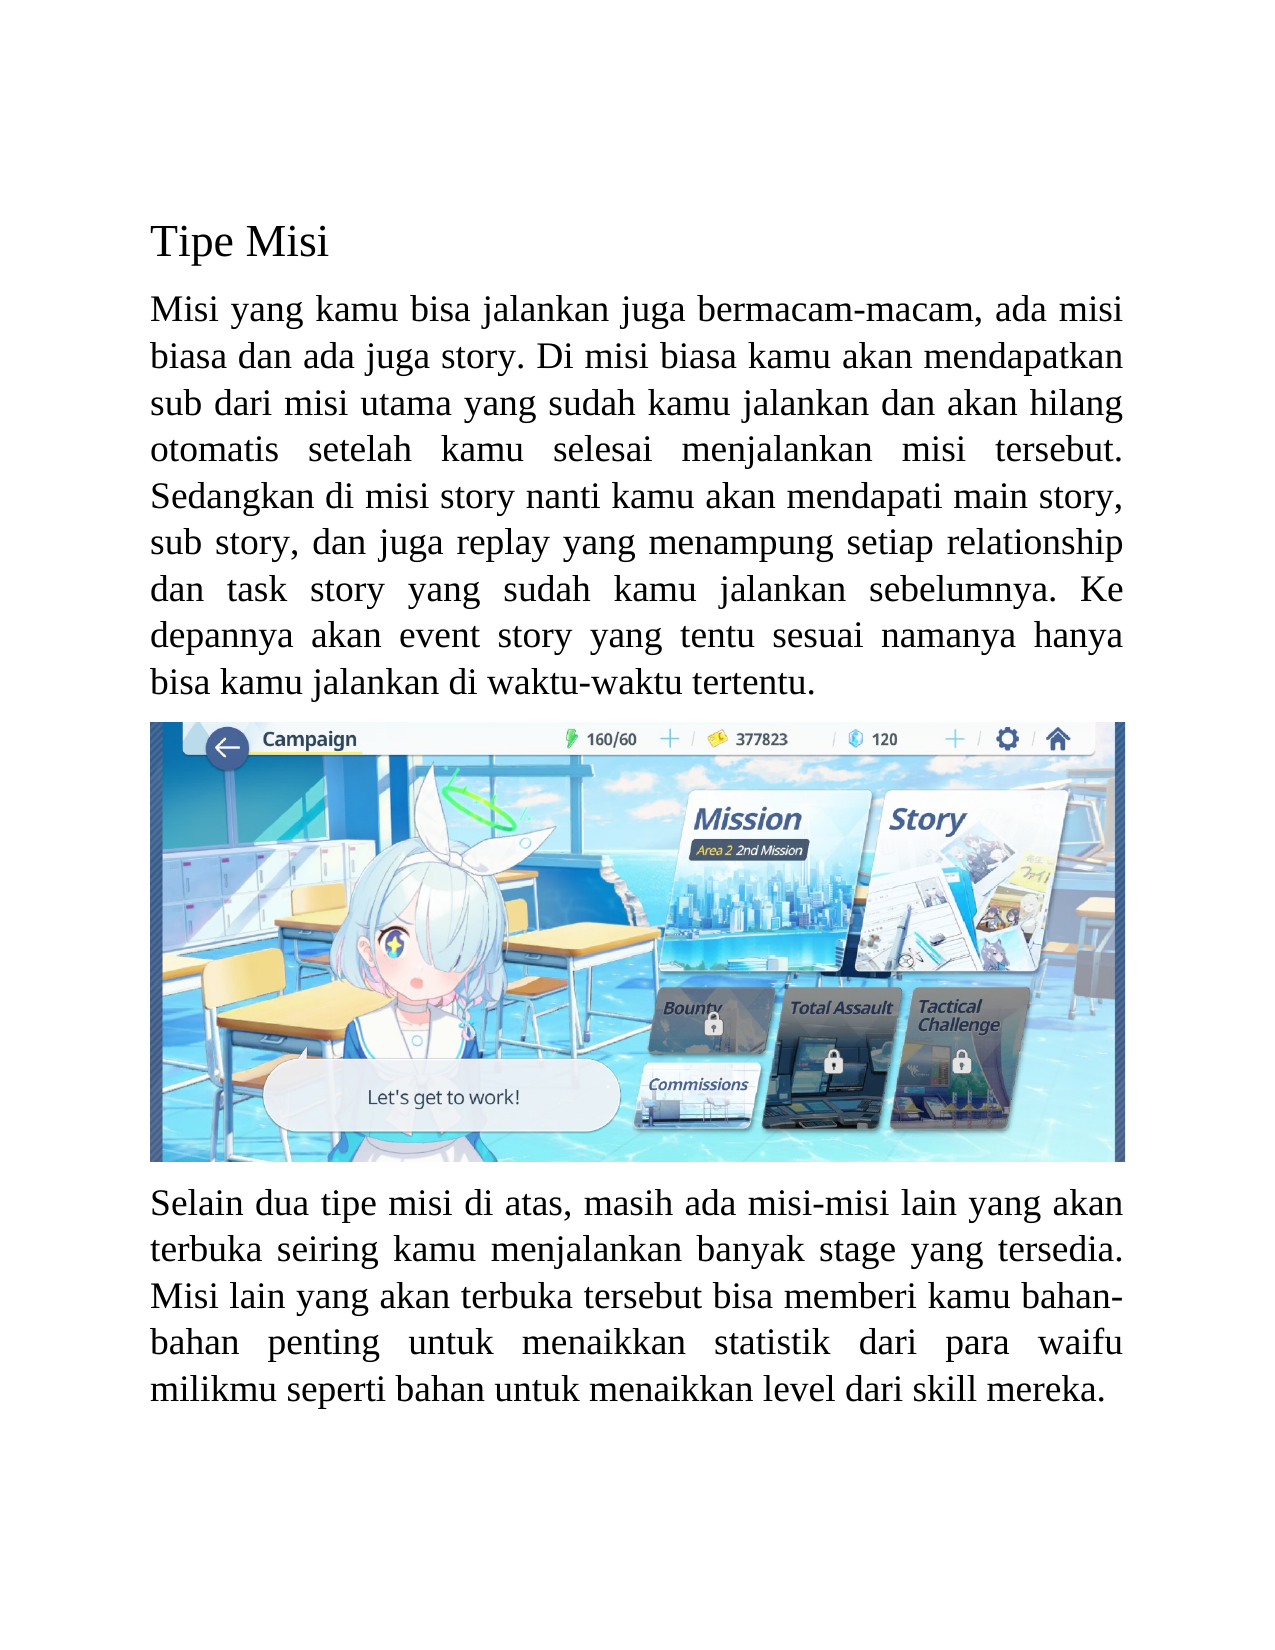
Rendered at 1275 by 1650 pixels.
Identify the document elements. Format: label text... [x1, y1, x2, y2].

text Tipe Misi [150, 213, 1125, 266]
text Selain dua tipe misi di atas, masih ada misi-misi lain yang akan terbuka seiring kamu menjalankan banyak stage yang tersedia. Misi lain yang akan terbuka tersebut bisa memberi kamu bahan-bahan penting untuk menaikkan statistik dari para waifu milikmu seperti bahan untuk menaikkan level dari skill mereka. [150, 1180, 1125, 1409]
text Misi yang kamu bisa jalankan juga bermacam-macam, ada misi biasa dan ada juga story. Di misi biasa kamu akan mendapatkan sub dari misi utama yang sudah kamu jalankan dan akan hilang otomatis setelah kamu selesai menjalankan misi tersebut. Sedangkan di misi story nanti kamu akan mendapati main story, sub story, dan juga replay yang menampung setiap relationship dan task story yang sudah kamu jalankan sebelumnya. Ke depannya akan event story yang tentu sesuai namanya hanya bisa kamu jalankan di waktu-waktu tertentu. [150, 287, 1125, 702]
picture [150, 722, 1125, 1162]
